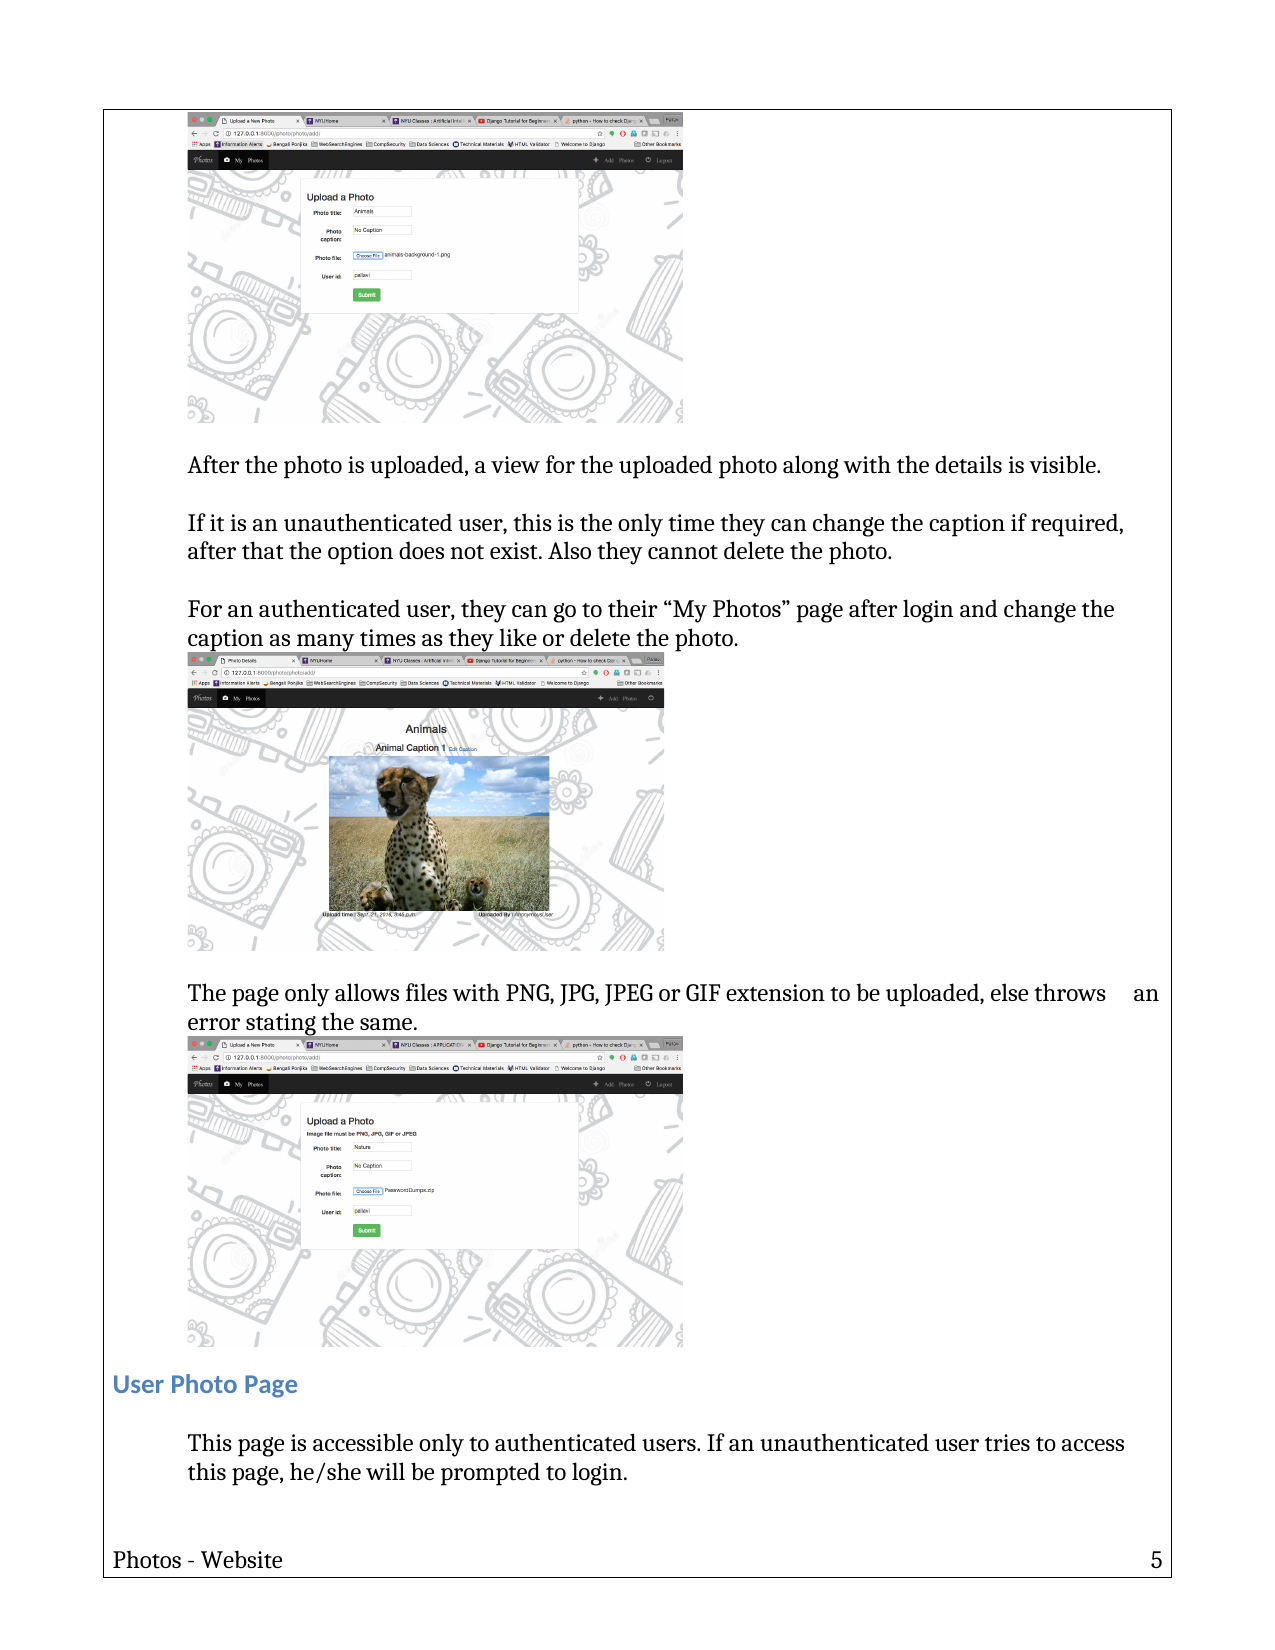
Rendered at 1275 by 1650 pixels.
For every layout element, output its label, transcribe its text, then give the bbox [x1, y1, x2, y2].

picture [187, 112, 683, 423]
list This page is accessible only to authenticated users. If an unauthenticated user tries to access this page, he/she will be prompted to login. [187, 1429, 1162, 1487]
subtitle User Photo Page [112, 1367, 1162, 1400]
list After the photo is uploaded, a view for the uploaded photo along with the details is visible. [187, 451, 1162, 480]
list If it is an unauthenticated user, this is the only time they can change the caption if required, after that the option does not exist. Also they cannot delete the photo. [187, 508, 1162, 566]
list The page only allows files with PNG, JPG, JPEG or GIF extension to be uploaded, else throws an error stating the same. [187, 979, 1162, 1037]
picture [187, 1036, 683, 1347]
picture [187, 652, 665, 951]
list For an authenticated user, they can go to their “My Photos” page after login and change the caption as many times as they like or delete the photo. [187, 595, 1162, 652]
